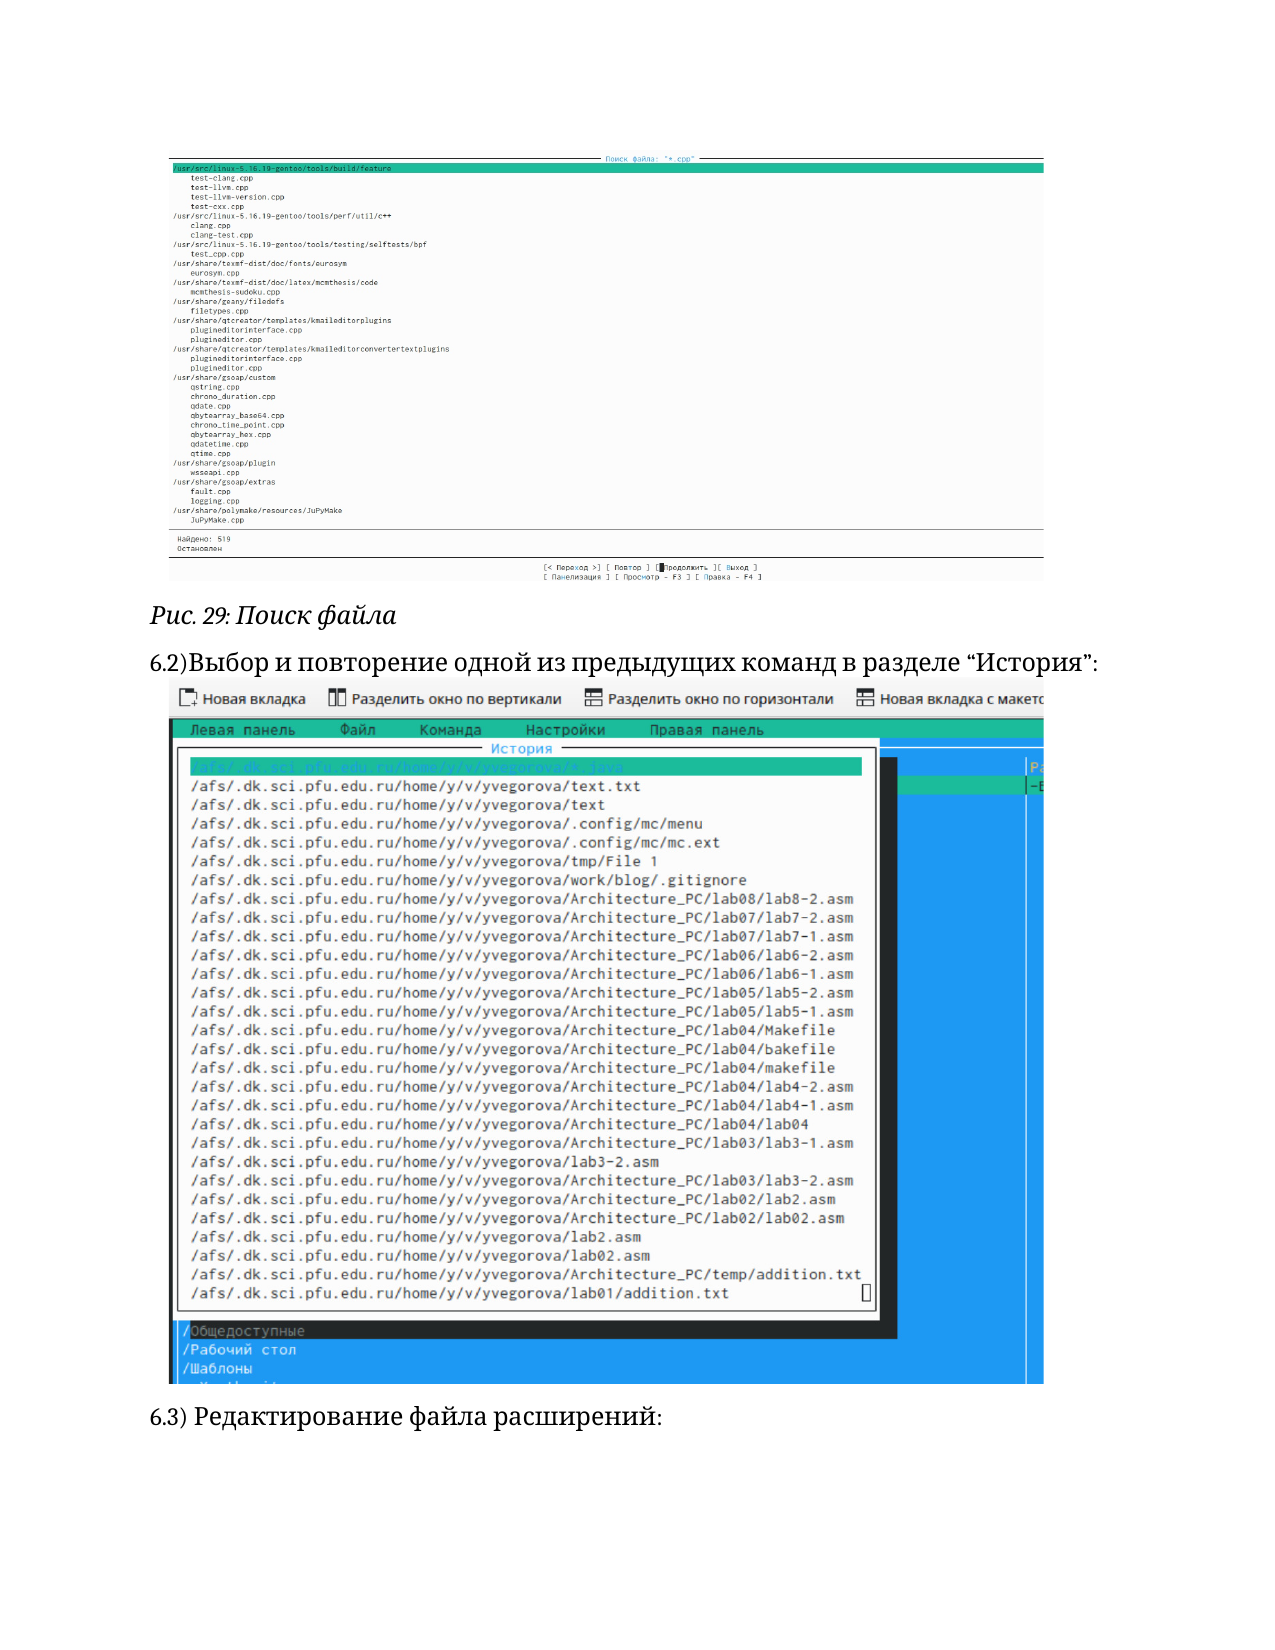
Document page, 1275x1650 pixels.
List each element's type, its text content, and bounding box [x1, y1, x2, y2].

picture [168, 677, 1044, 1384]
text Рис. 29: Поиск файла [150, 602, 1125, 630]
text 6.3) Редактирование файла расширений: [150, 1403, 1125, 1432]
picture [168, 150, 1044, 581]
